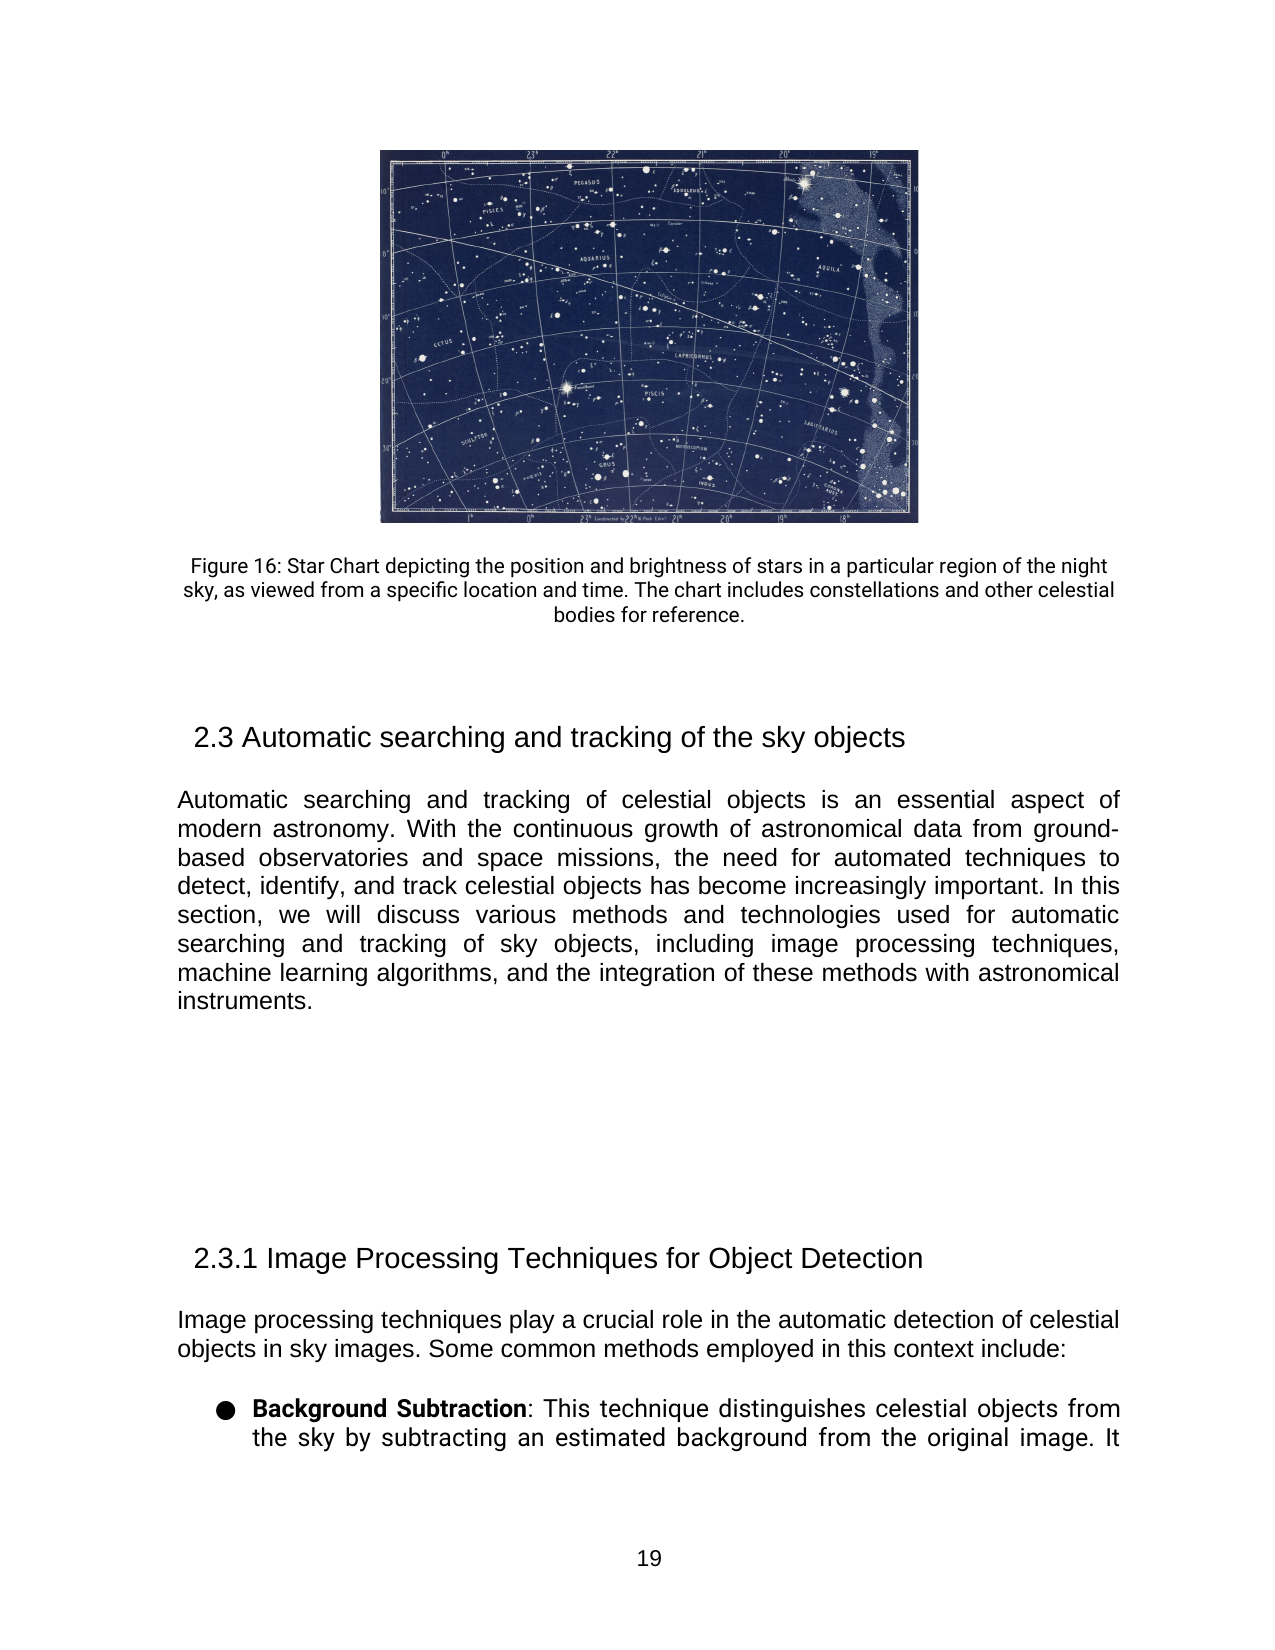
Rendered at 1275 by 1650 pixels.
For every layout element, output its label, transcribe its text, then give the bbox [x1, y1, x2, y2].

text 2.3.1 Image Processing Techniques for Object Detection [177, 1241, 1121, 1274]
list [214, 1394, 1121, 1453]
subtitle 2.3 Automatic searching and tracking of the sky objects [177, 720, 1121, 754]
text Figure 16: Star Chart depicting the position and brightness of stars in a particular region of the night sky, as viewed from a specific location and time. The chart includes constellations and other celestial bodies for reference. [177, 554, 1121, 627]
text Automatic searching and tracking of celestial objects is an essential aspect of modern astronomy. With the continuous growth of astronomical data from ground-based observatories and space missions, the need for automated techniques to detect, identify, and track celestial objects has become increasingly important. In this section, we will discuss various methods and technologies used for automatic searching and tracking of sky objects, including image processing techniques, machine learning algorithms, and the integration of these methods with astronomical instruments. [177, 785, 1121, 1015]
picture [380, 150, 919, 523]
text Image processing techniques play a crucial role in the automatic detection of celestial objects in sky images. Some common methods employed in this context include: [177, 1306, 1121, 1363]
